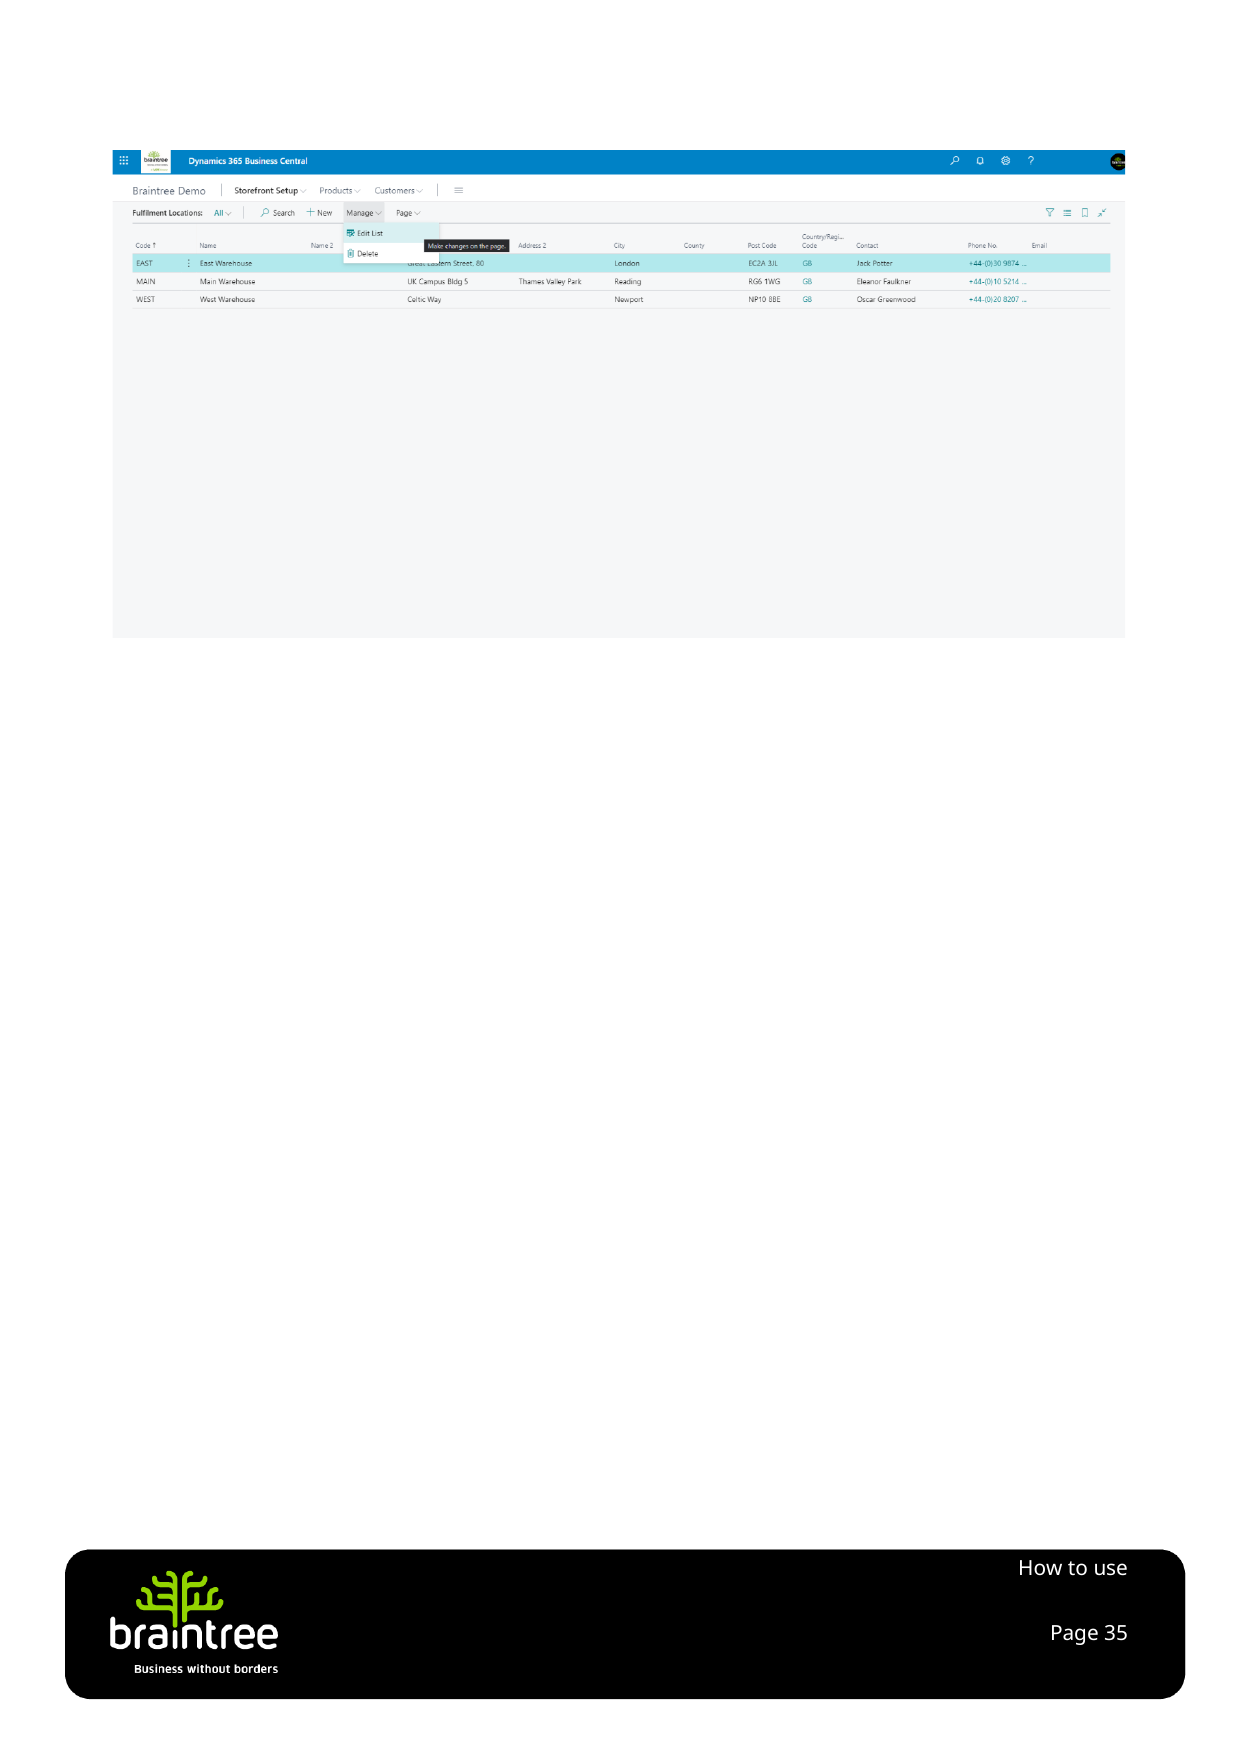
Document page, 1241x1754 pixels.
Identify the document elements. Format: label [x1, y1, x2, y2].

picture [112, 150, 1125, 638]
picture [1111, 154, 1125, 169]
picture [246, 160, 277, 164]
picture [286, 158, 307, 163]
picture [0, 1495, 1241, 1754]
